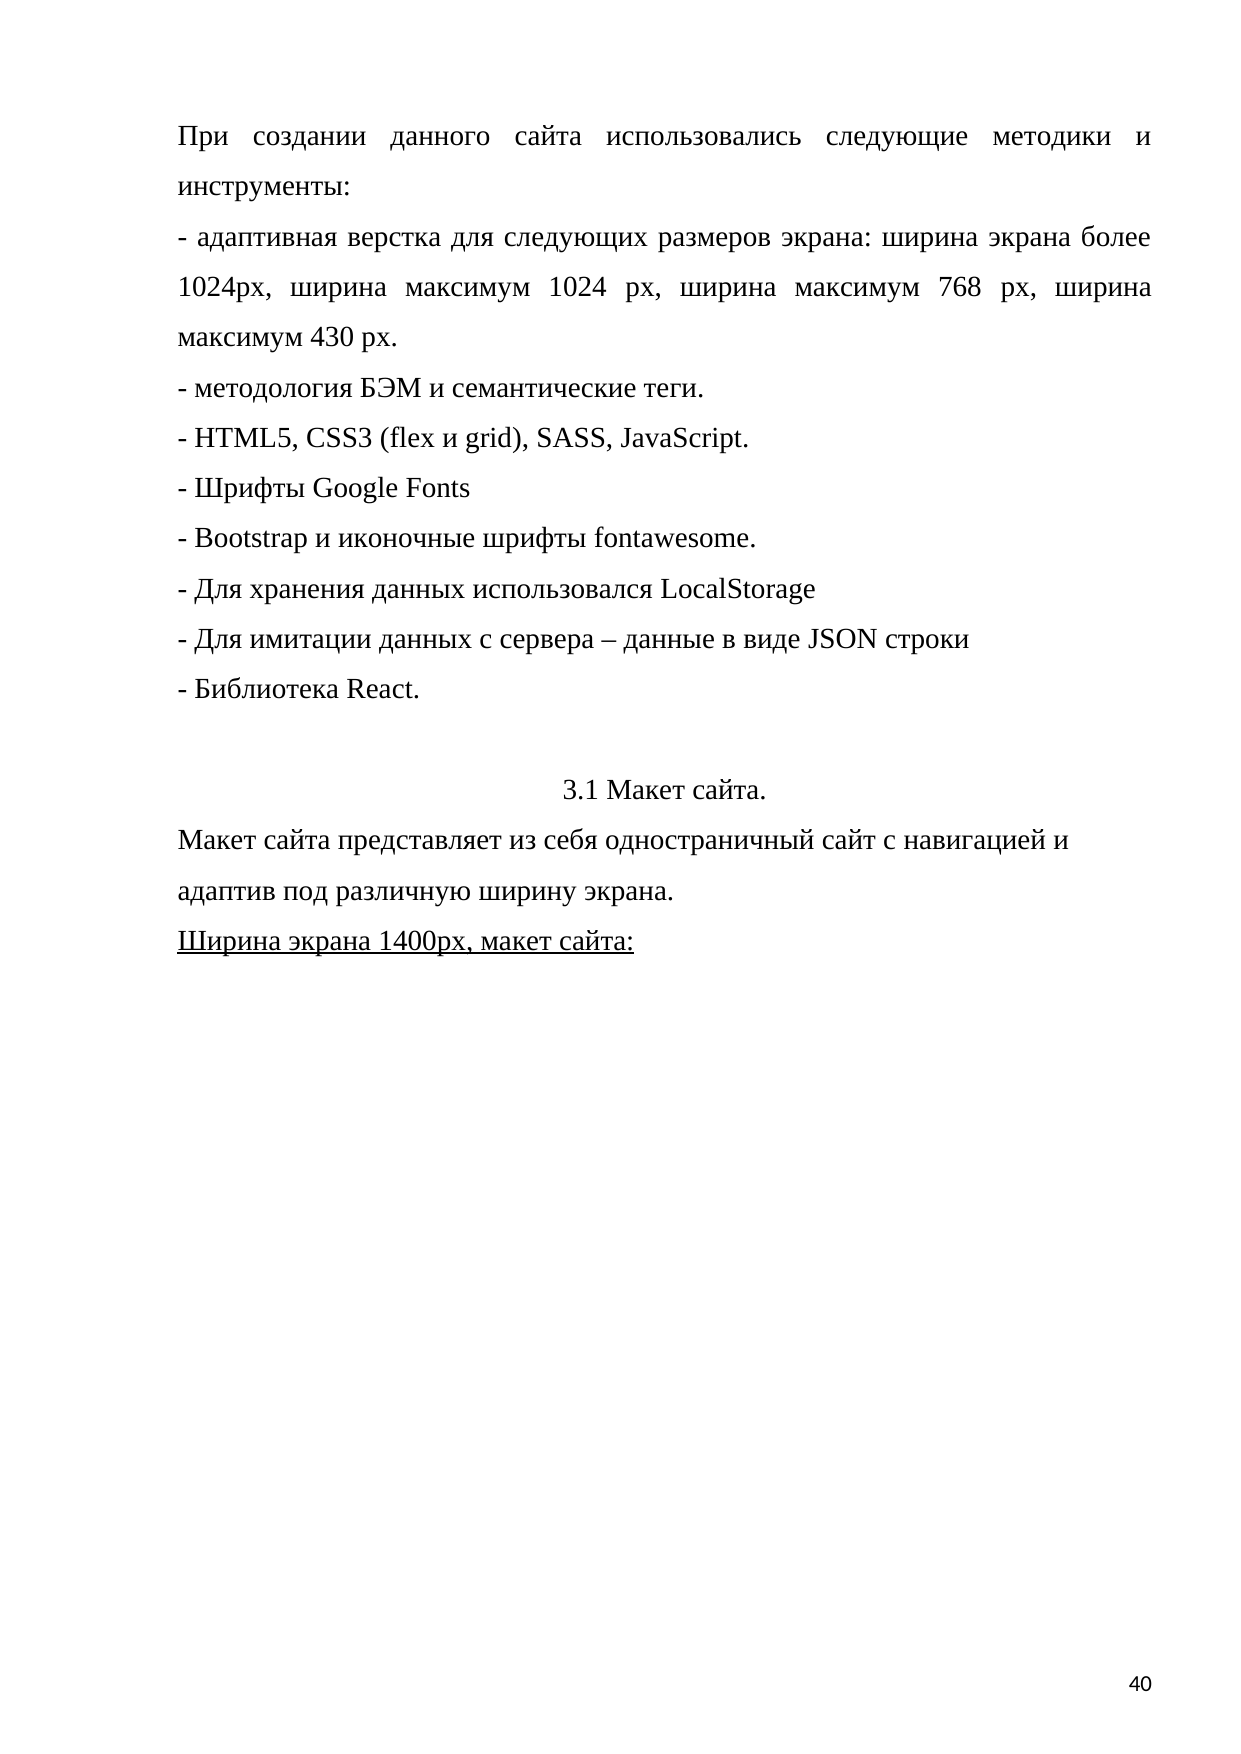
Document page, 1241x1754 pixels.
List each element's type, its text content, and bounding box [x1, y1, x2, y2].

text - HTML5, CSS3 (flex и grid), SASS, JavaScript. [177, 420, 1152, 453]
text - Для хранения данных использовался LocalStorage [177, 571, 1152, 604]
text - методология БЭМ и семантические теги. [177, 370, 1152, 403]
text Ширина экрана 1400px, макет сайта: [177, 923, 1152, 957]
text Макет сайта представляет из себя одностраничный сайт с навигацией и адаптив под различную ширину экрана. [177, 822, 1152, 906]
text - Bootstrap и иконочные шрифты fontawesome. [177, 521, 1152, 554]
text - адаптивная верстка для следующих размеров экрана: ширина экрана более 1024px, ширина максимум 1024 px, ширина максимум 768 px, ширина максимум 430 px. [177, 219, 1152, 353]
text - Шрифты Google Fonts [177, 470, 1152, 504]
text - Библиотека React. [177, 672, 1152, 705]
text 3.1 Макет сайта. [177, 772, 1152, 806]
text - Для имитации данных с сервера – данные в виде JSON строки [177, 621, 1152, 655]
text При создании данного сайта использовались следующие методики и инструменты: [177, 118, 1152, 202]
